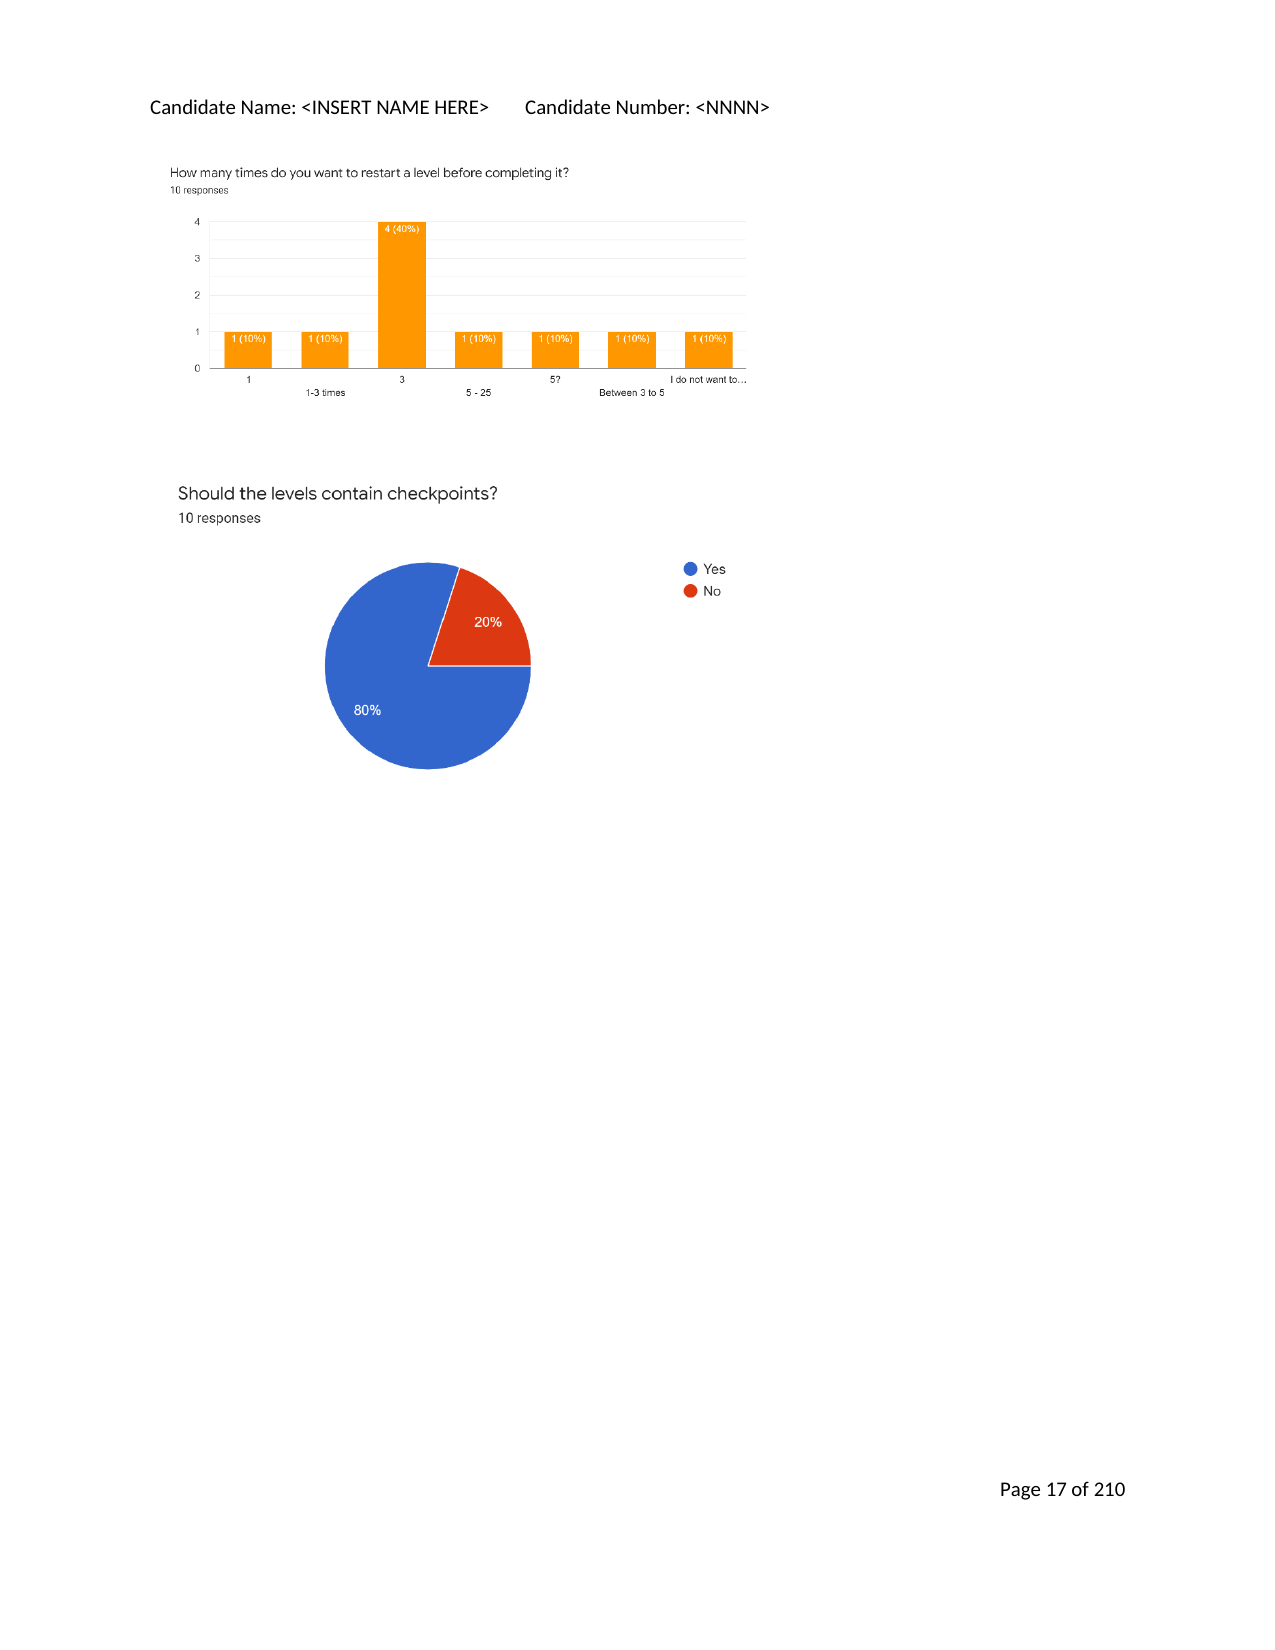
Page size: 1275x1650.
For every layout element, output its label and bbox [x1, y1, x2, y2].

picture [150, 453, 992, 809]
picture [150, 144, 747, 429]
